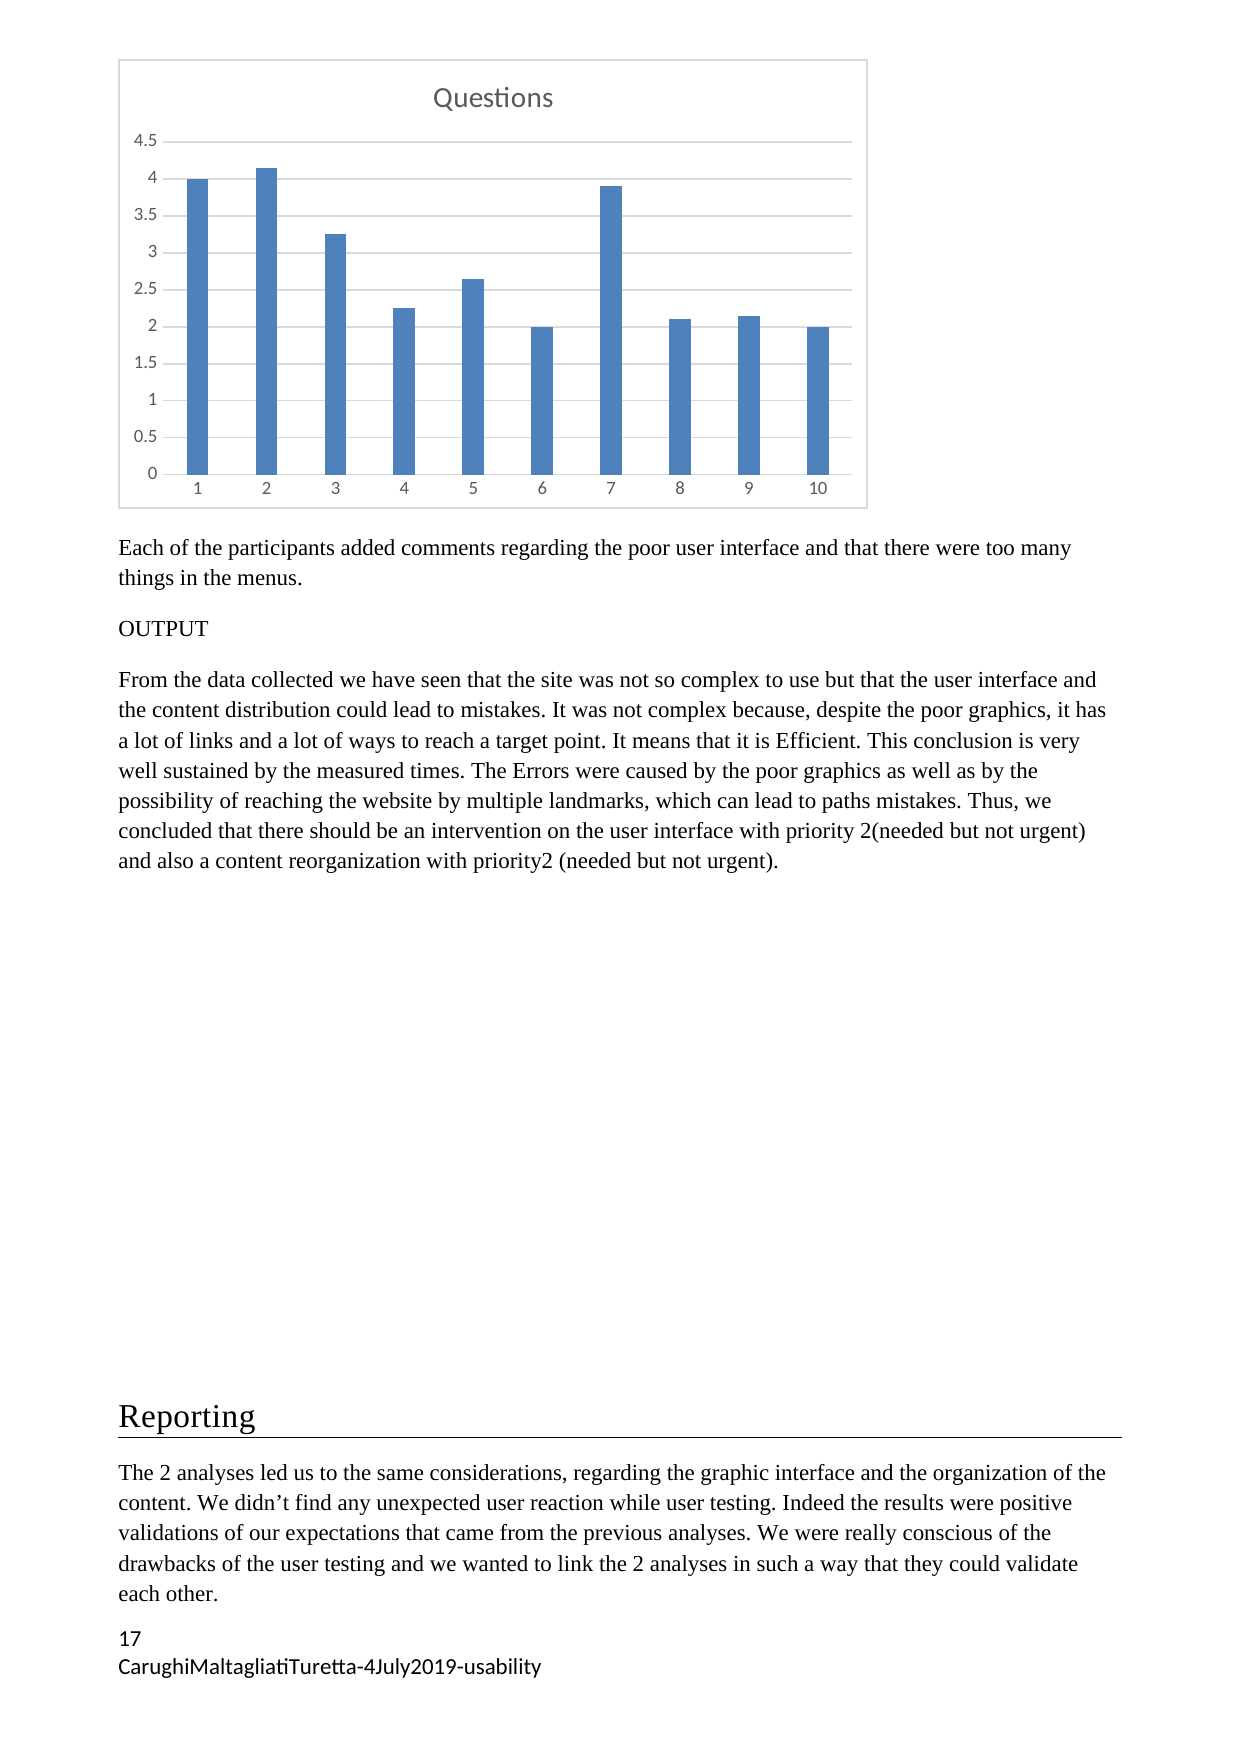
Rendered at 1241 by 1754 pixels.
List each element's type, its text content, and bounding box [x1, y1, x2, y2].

text From the data collected we have seen that the site was not so complex to use but that the user interface and the content distribution could lead to mistakes. It was not complex because, despite the poor graphics, it has a lot of links and a lot of ways to reach a target point. It means that it is Efficient. This conclusion is very well sustained by the measured times. The Errors were caused by the poor graphics as well as by the possibility of reaching the website by multiple landmarks, which can lead to paths mistakes. Thus, we concluded that there should be an intervention on the user interface with priority 2(needed but not urgent) and also a content reorganization with priority2 (needed but not urgent). [118, 666, 1122, 874]
text The 2 analyses led us to the same considerations, regarding the graphic interface and the organization of the content. We didn’t find any unexpected user reaction while user testing. Indeed the results were positive validations of our expectations that came from the previous analyses. We were really conscious of the drawbacks of the user testing and we wanted to link the 2 analyses in such a way that they could validate each other. [118, 1459, 1122, 1606]
text Each of the participants added comments regarding the poor user interface and that there were too many things in the menus. [118, 534, 1122, 591]
title Reporting [118, 1397, 1122, 1437]
text OUTPUT [118, 615, 1122, 642]
